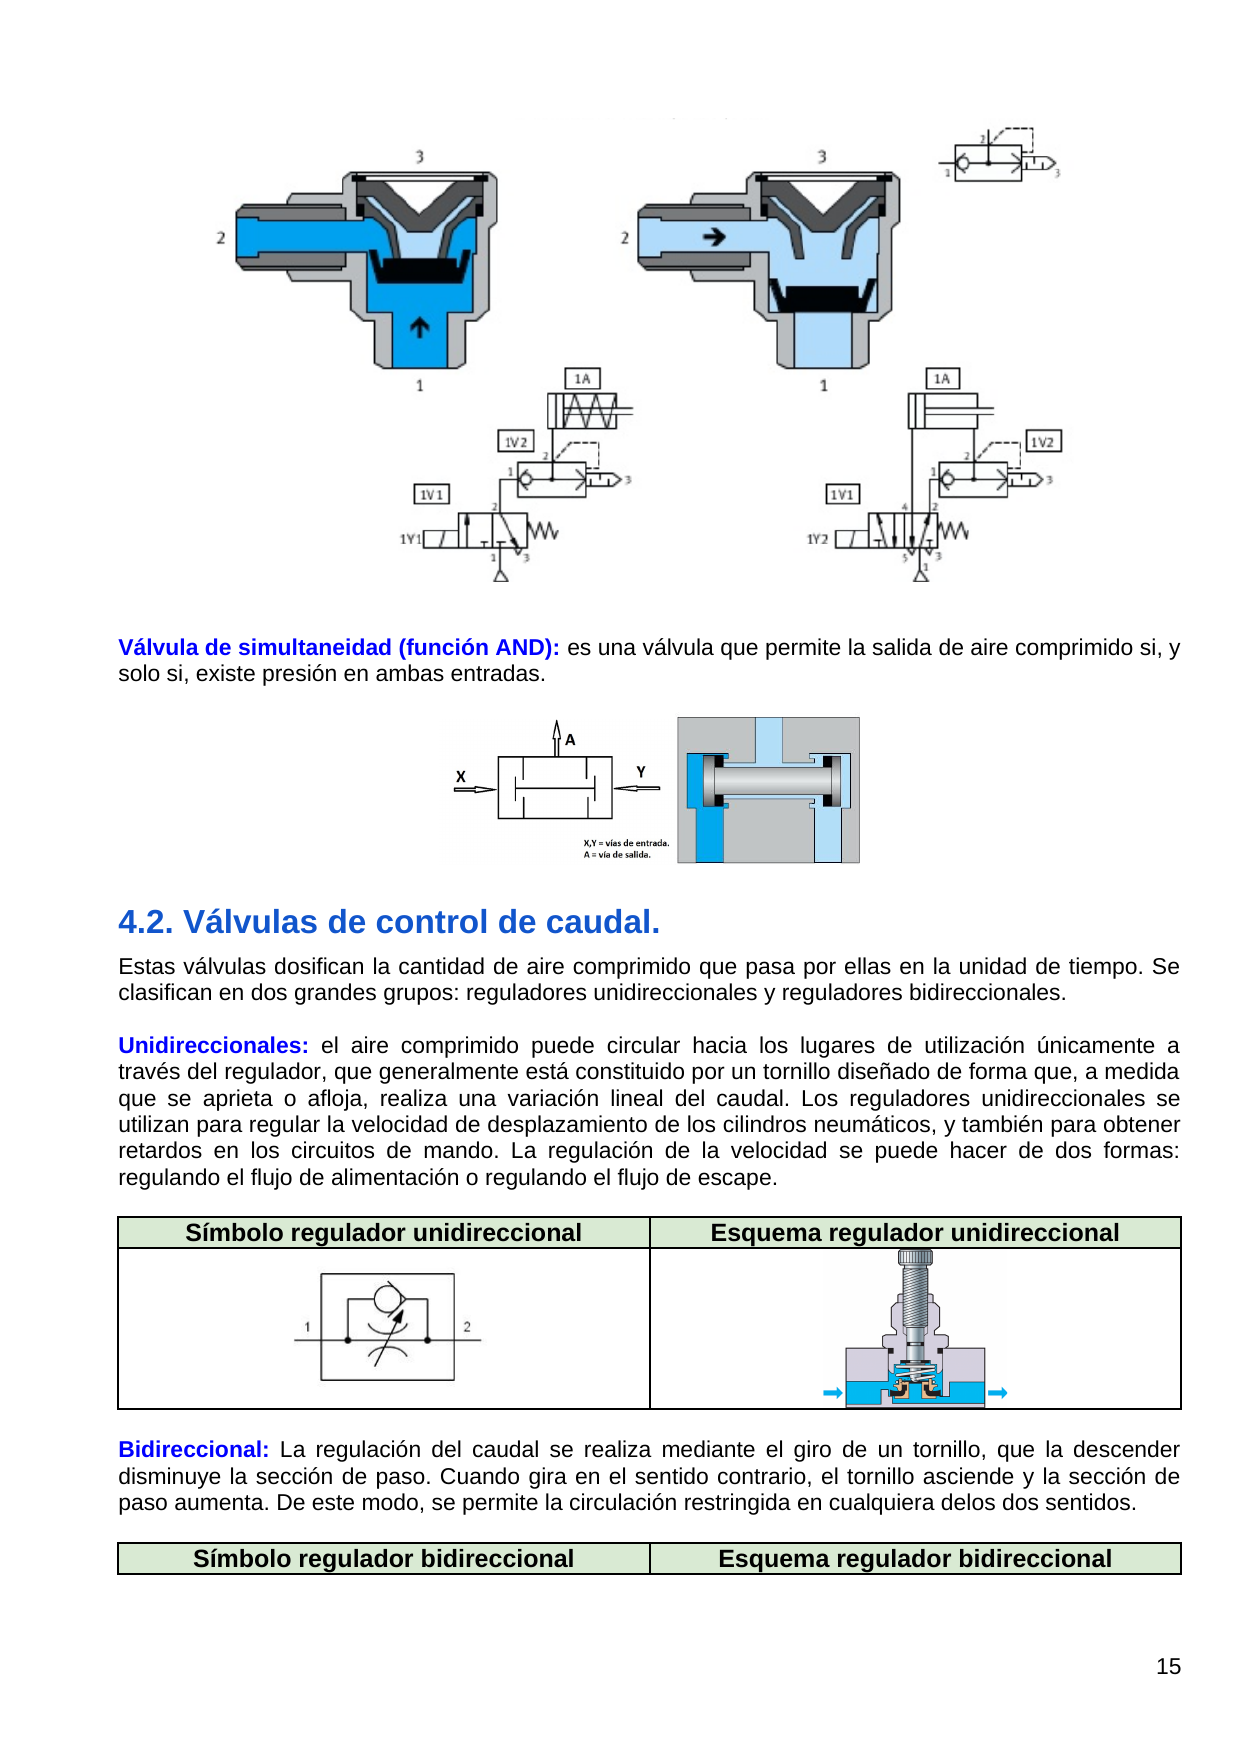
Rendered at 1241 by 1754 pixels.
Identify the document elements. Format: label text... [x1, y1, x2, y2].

table_header Esquema regulador unidireccional [651, 1218, 1180, 1247]
table_cell [651, 1249, 823, 1408]
picture [215, 118, 1084, 582]
table_cell [1008, 1249, 1180, 1408]
text Estas válvulas dosifican la cantidad de aire comprimido que pasa por ellas en la unidad de tiempo. Se clasifican en dos grandes grupos: reguladores unidireccionales y reguladores bidireccionales. [118, 953, 1181, 1005]
table_header Esquema regulador bidireccional [651, 1544, 1180, 1573]
picture [823, 1249, 1008, 1408]
table_cell [119, 1249, 649, 1408]
subtitle 4.2. Válvulas de control de caudal. [118, 902, 1181, 940]
table_header Símbolo regulador bidireccional [119, 1544, 649, 1573]
text Bidireccional: La regulación del caudal se realiza mediante el giro de un tornillo, que la descender disminuye la sección de paso. Cuando gira en el sentido contrario, el tornillo asciende y la sección de paso aumenta. De este modo, se permite la circulación restringida en cualquiera delos dos sentidos. [118, 1436, 1181, 1515]
table_header Símbolo regulador unidireccional [119, 1218, 649, 1247]
picture [439, 712, 860, 865]
picture [277, 1266, 490, 1391]
text Unidireccionales: el aire comprimido puede circular hacia los lugares de utilización únicamente a través del regulador, que generalmente está constituido por un tornillo diseñado de forma que, a medida que se aprieta o afloja, realiza una variación lineal del caudal. Los reguladores unidireccionales se utilizan para regular la velocidad de desplazamiento de los cilindros neumáticos, y también para obtener retardos en los circuitos de mando. La regulación de la velocidad se puede hacer de dos formas: regulando el flujo de alimentación o regulando el flujo de escape. [118, 1032, 1181, 1190]
text Válvula de simultaneidad (función AND): es una válvula que permite la salida de aire comprimido si, y solo si, existe presión en ambas entradas. [118, 634, 1181, 687]
